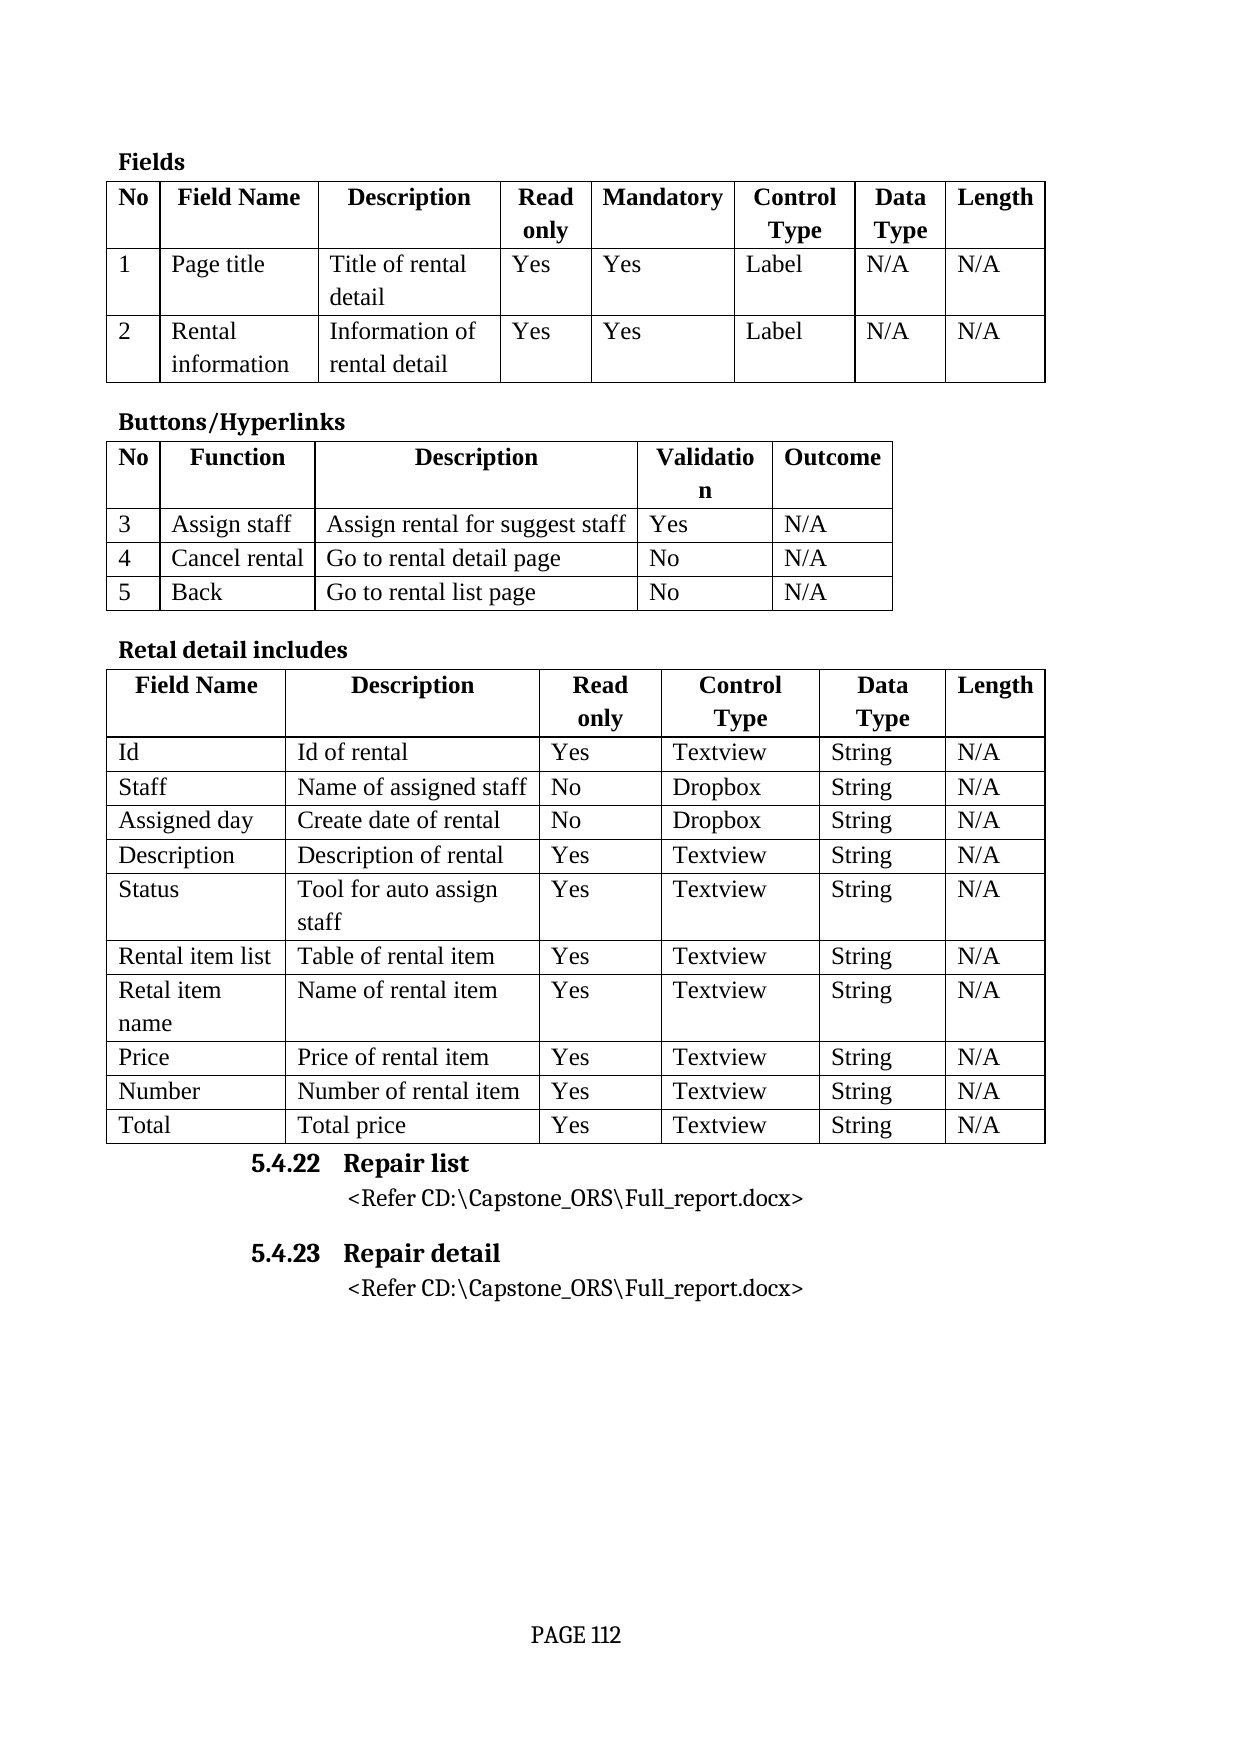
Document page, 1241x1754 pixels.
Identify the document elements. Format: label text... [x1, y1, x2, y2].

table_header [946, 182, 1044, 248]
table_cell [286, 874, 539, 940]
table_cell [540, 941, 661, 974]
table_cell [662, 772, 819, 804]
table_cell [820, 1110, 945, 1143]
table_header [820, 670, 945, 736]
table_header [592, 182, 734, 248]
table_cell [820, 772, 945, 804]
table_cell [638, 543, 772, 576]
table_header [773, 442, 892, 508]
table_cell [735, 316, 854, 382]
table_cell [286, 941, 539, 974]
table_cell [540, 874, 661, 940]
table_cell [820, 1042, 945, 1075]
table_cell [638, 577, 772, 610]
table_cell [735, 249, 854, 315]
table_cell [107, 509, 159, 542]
text Fields [118, 148, 1033, 176]
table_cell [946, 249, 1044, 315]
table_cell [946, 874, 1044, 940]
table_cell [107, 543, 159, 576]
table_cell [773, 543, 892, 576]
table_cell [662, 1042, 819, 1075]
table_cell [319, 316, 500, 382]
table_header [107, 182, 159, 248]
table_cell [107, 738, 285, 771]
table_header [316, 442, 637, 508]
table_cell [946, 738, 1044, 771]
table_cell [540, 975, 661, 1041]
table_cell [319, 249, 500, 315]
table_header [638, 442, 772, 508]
subtitle Repair list [251, 1148, 1033, 1179]
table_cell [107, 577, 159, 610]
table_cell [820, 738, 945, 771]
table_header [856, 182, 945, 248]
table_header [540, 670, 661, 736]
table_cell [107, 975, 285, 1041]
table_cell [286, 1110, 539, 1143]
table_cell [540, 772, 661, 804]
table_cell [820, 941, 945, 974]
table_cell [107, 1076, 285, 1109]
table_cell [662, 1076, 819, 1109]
subtitle Repair detail [251, 1238, 1033, 1269]
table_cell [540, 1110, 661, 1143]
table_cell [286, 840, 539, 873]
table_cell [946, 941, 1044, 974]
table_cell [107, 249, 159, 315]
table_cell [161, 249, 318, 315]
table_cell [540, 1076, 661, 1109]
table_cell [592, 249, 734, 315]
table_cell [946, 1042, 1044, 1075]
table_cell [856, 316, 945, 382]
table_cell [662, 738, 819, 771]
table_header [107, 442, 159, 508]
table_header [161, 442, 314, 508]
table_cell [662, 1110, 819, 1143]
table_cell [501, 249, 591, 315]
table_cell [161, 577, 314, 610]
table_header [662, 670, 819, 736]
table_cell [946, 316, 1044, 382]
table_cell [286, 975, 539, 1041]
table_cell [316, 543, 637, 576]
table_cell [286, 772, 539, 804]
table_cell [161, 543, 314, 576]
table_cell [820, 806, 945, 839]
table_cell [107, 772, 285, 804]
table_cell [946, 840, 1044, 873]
text <Refer CD:\Capstone_ORS\Full_report.docx> [118, 1274, 1033, 1302]
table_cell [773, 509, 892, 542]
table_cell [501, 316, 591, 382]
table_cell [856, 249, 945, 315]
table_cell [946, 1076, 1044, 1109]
text Retal detail includes [118, 636, 1033, 665]
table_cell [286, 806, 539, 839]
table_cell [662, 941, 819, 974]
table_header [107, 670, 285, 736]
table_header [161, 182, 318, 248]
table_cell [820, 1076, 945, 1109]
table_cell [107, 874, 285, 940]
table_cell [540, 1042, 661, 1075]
text <Refer CD:\Capstone_ORS\Full_report.docx> [118, 1184, 1033, 1213]
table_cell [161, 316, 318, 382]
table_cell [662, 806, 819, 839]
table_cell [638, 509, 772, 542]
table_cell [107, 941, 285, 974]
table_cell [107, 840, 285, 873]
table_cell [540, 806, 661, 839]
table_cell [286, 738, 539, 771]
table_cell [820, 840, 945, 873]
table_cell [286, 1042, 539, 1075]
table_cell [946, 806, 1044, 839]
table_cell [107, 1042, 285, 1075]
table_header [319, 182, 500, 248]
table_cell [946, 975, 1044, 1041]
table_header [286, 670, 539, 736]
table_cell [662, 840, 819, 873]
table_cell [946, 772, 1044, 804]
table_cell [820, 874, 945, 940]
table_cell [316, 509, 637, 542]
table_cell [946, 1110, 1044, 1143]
text Buttons/Hyperlinks [118, 408, 1033, 437]
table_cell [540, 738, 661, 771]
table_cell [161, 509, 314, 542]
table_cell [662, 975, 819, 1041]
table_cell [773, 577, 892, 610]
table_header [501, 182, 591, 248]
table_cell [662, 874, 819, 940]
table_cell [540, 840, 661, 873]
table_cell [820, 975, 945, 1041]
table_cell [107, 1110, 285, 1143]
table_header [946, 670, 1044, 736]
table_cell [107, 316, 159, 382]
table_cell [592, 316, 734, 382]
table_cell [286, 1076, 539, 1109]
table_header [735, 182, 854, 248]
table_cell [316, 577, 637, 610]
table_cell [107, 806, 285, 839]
